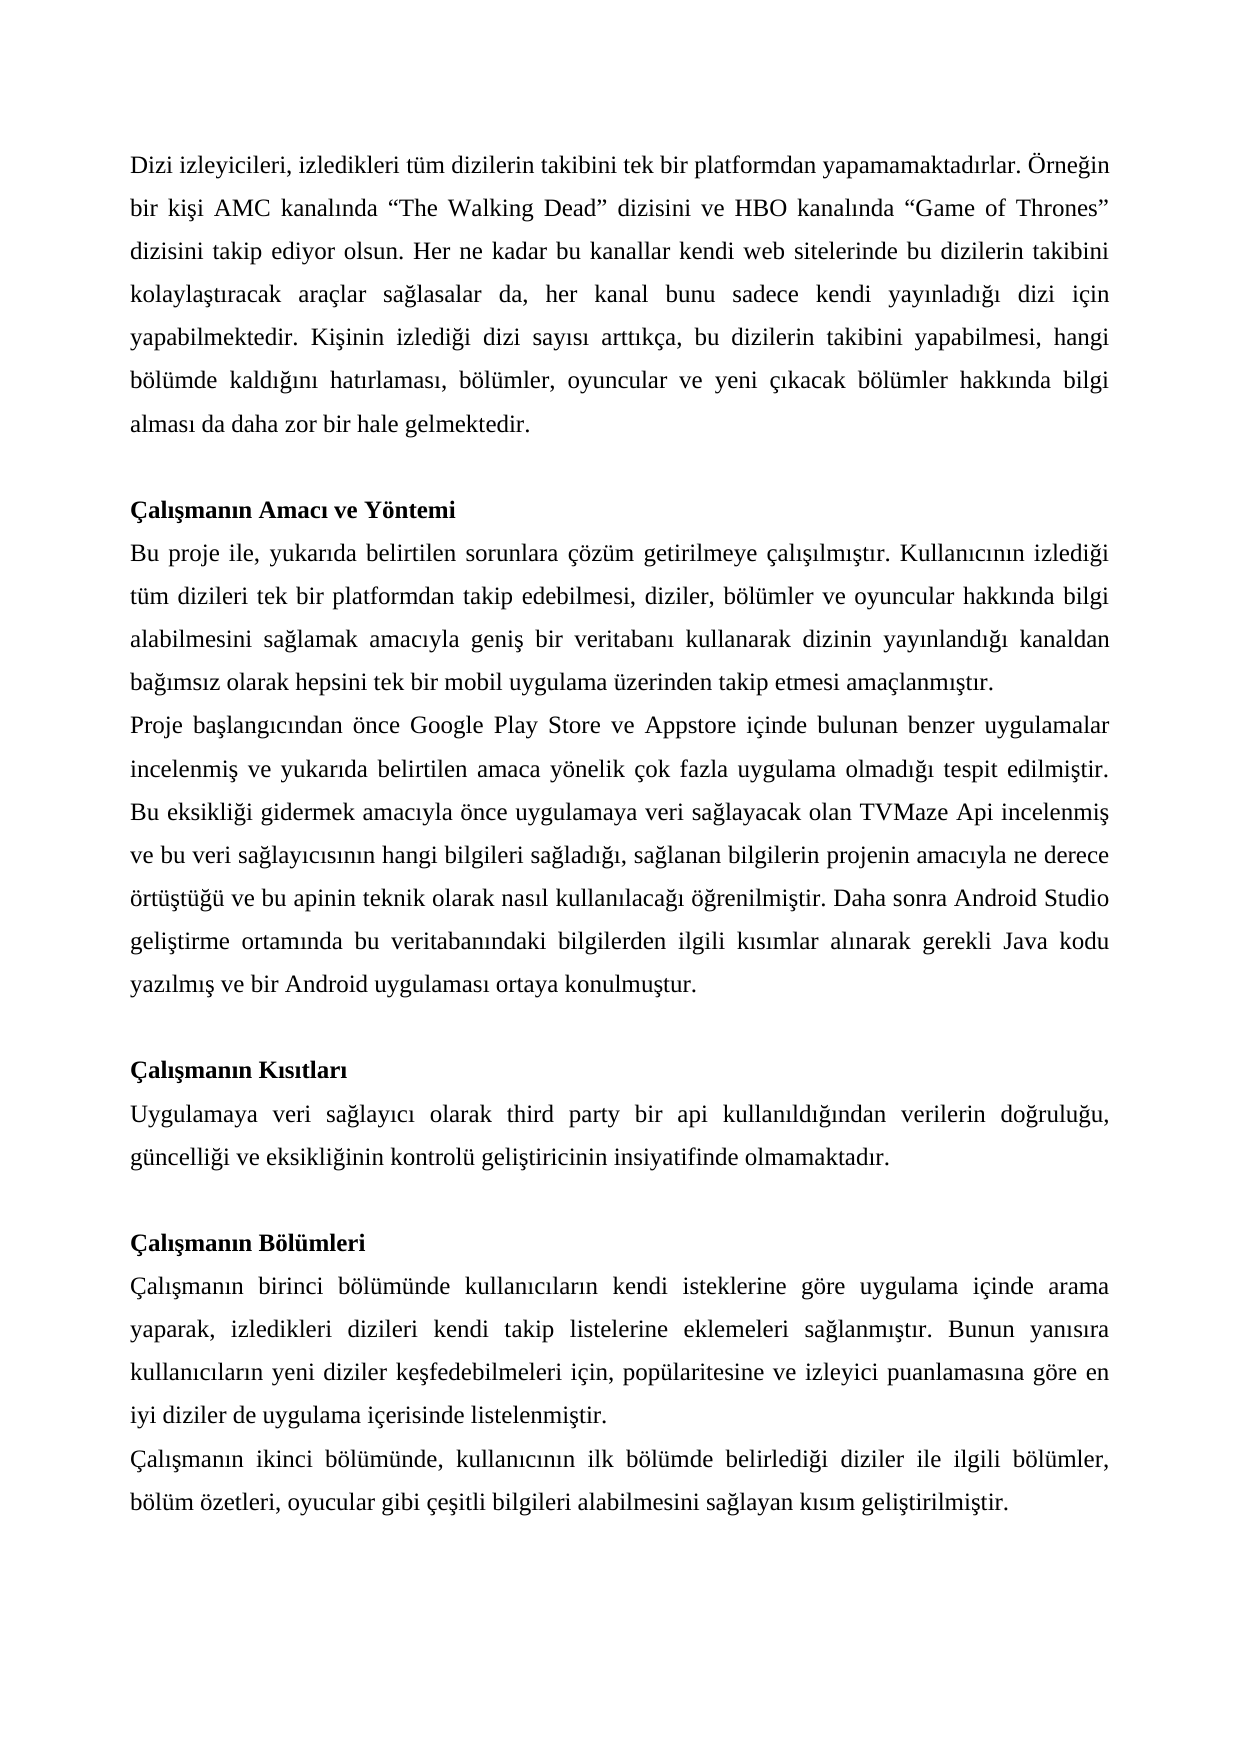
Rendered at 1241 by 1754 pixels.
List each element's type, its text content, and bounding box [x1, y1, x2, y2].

text Çalışmanın Kısıtları [130, 1056, 1110, 1084]
text Çalışmanın ikinci bölümünde, kullanıcının ilk bölümde belirlediği diziler ile ilgili bölümler, bölüm özetleri, oyucular gibi çeşitli bilgileri alabilmesini sağlayan kısım geliştirilmiştir. [130, 1444, 1110, 1516]
text Çalışmanın Amacı ve Yöntemi [130, 495, 1110, 524]
text Çalışmanın Bölümleri [130, 1228, 1110, 1257]
text Çalışmanın birinci bölümünde kullanıcıların kendi isteklerine göre uygulama içinde arama yaparak, izledikleri dizileri kendi takip listelerine eklemeleri sağlanmıştır. Bunun yanısıra kullanıcıların yeni diziler keşfedebilmeleri için, popülaritesine ve izleyici puanlamasına göre en iyi diziler de uygulama içerisinde listelenmiştir. [130, 1271, 1110, 1429]
text Dizi izleyicileri, izledikleri tüm dizilerin takibini tek bir platformdan yapamamaktadırlar. Örneğin bir kişi AMC kanalında “The Walking Dead” dizisini ve HBO kanalında “Game of Thrones” dizisini takip ediyor olsun. Her ne kadar bu kanallar kendi web sitelerinde bu dizilerin takibini kolaylaştıracak araçlar sağlasalar da, her kanal bunu sadece kendi yayınladığı dizi için yapabilmektedir. Kişinin izlediği dizi sayısı arttıkça, bu dizilerin takibini yapabilmesi, hangi bölümde kaldığını hatırlaması, bölümler, oyuncular ve yeni çıkacak bölümler hakkında bilgi alması da daha zor bir hale gelmektedir. [130, 150, 1110, 437]
text Bu proje ile, yukarıda belirtilen sorunlara çözüm getirilmeye çalışılmıştır. Kullanıcının izlediği tüm dizileri tek bir platformdan takip edebilmesi, diziler, bölümler ve oyuncular hakkında bilgi alabilmesini sağlamak amacıyla geniş bir veritabanı kullanarak dizinin yayınlandığı kanaldan bağımsız olarak hepsini tek bir mobil uygulama üzerinden takip etmesi amaçlanmıştır. [130, 538, 1110, 696]
text Uygulamaya veri sağlayıcı olarak third party bir api kullanıldığından verilerin doğruluğu, güncelliği ve eksikliğinin kontrolü geliştiricinin insiyatifinde olmamaktadır. [130, 1099, 1110, 1171]
text Proje başlangıcından önce Google Play Store ve Appstore içinde bulunan benzer uygulamalar incelenmiş ve yukarıda belirtilen amaca yönelik çok fazla uygulama olmadığı tespit edilmiştir. Bu eksikliği gidermek amacıyla önce uygulamaya veri sağlayacak olan TVMaze Api incelenmiş ve bu veri sağlayıcısının hangi bilgileri sağladığı, sağlanan bilgilerin projenin amacıyla ne derece örtüştüğü ve bu apinin teknik olarak nasıl kullanılacağı öğrenilmiştir. Daha sonra Android Studio geliştirme ortamında bu veritabanındaki bilgilerden ilgili kısımlar alınarak gerekli Java kodu yazılmış ve bir Android uygulaması ortaya konulmuştur. [130, 711, 1110, 998]
